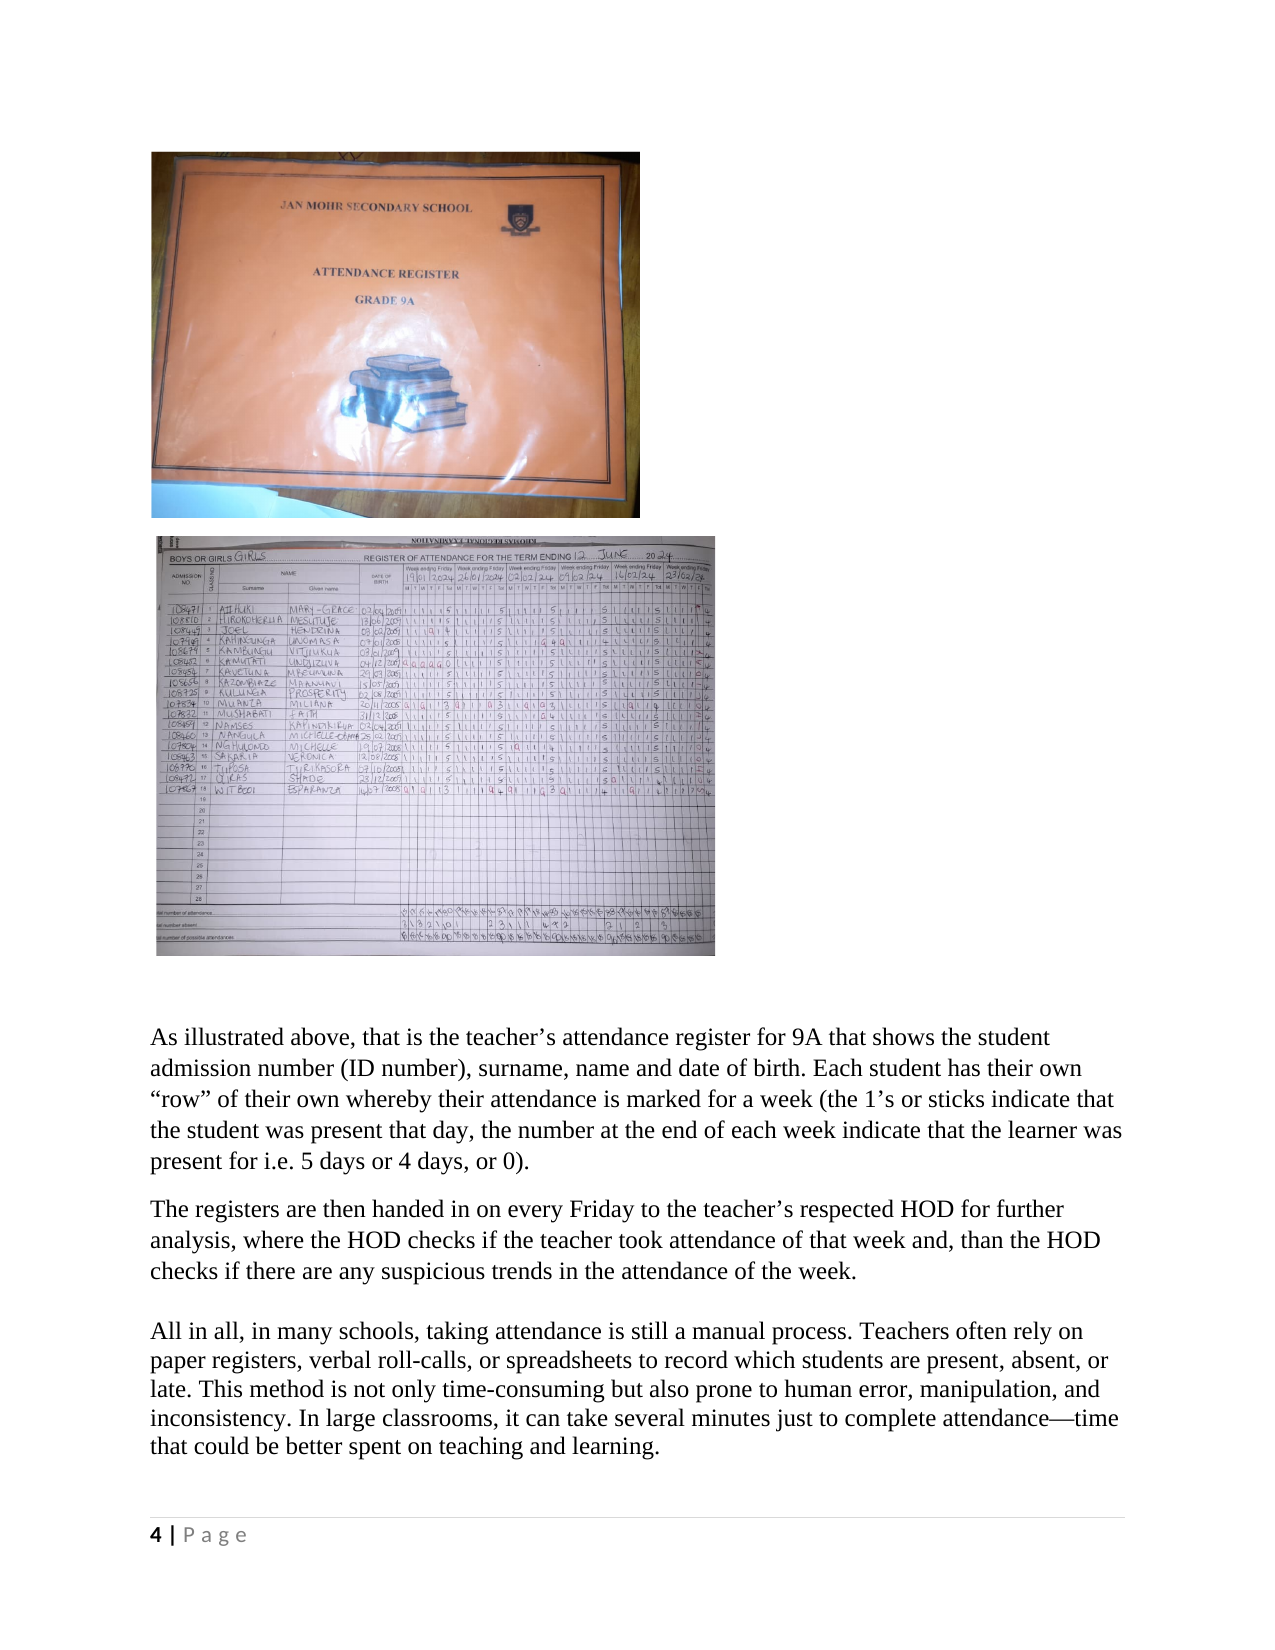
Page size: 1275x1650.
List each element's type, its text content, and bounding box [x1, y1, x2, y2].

text As illustrated above, that is the teacher’s attendance register for 9A that shows the student admission number (ID number), surname, name and date of birth. Each student has their own “row” of their own whereby their attendance is marked for a week (the 1’s or sticks indicate that the student was present that day, the number at the end of each week indicate that the learner was present for i.e. 5 days or 4 days, or 0). [150, 1022, 1125, 1175]
picture [156, 536, 716, 956]
text The registers are then handed in on every Friday to the teacher’s respected HOD for further analysis, where the HOD checks if the teacher took attendance of that week and, than the HOD checks if there are any suspicious trends in the attendance of the week. [150, 1194, 1125, 1285]
text All in all, in many schools, taking attendance is still a manual process. Teachers often rely on paper registers, verbal roll-calls, or spreadsheets to record which students are present, absent, or late. This method is not only time-consuming but also prone to human error, manipulation, and inconsistency. In large classrooms, it can take several minutes just to complete attendance—time that could be better spent on teaching and learning. [150, 1316, 1125, 1460]
picture [152, 152, 639, 518]
